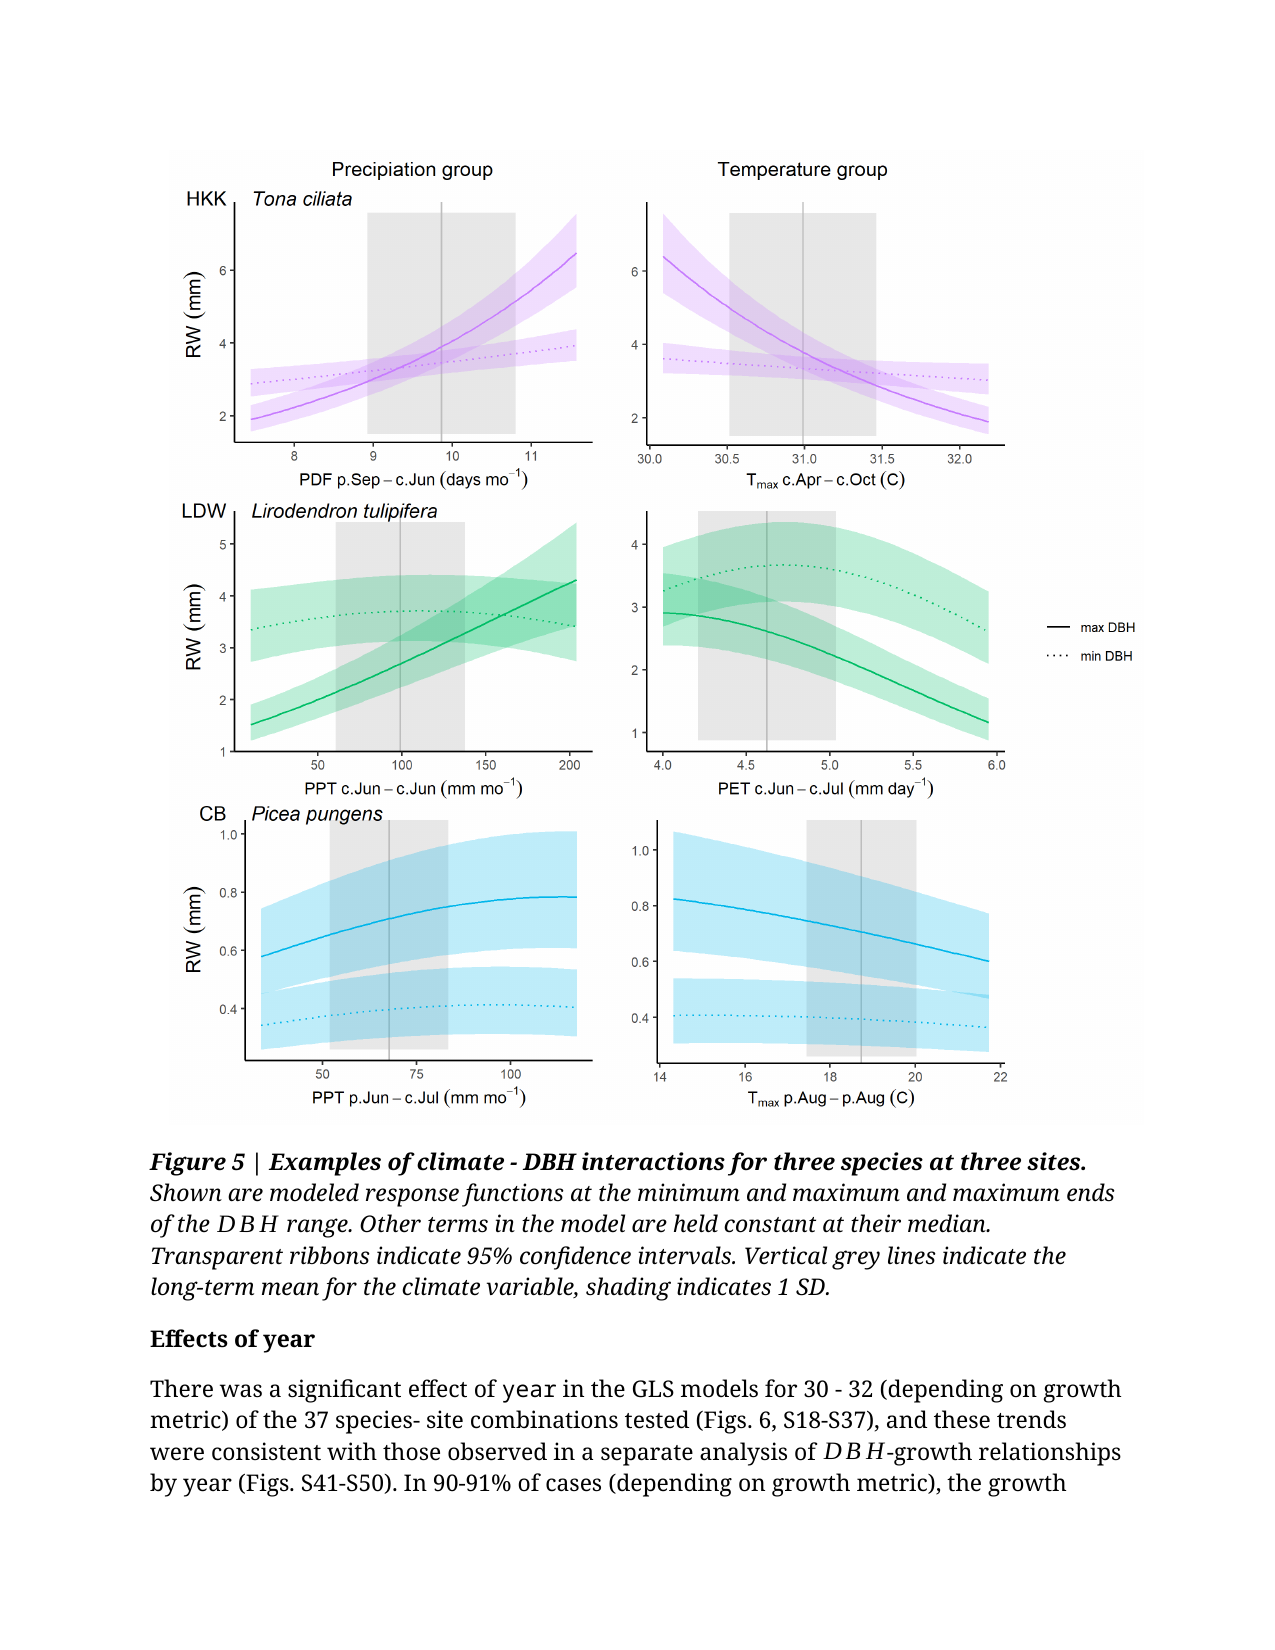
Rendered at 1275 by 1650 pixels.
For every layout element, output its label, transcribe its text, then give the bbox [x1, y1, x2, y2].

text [150, 1373, 1125, 1498]
text Figure 5 | Examples of climate - DBH interactions for three species at three sites. Shown are modeled response functions at the minimum and maximum and maximum ends of the range. Other terms in the model are held constant at their median. Transparent ribbons indicate 95% confidence intervals. Vertical grey lines indicate the long-term mean for the climate variable, shading indicates 1 SD. [150, 1146, 1125, 1302]
picture [168, 150, 1144, 1125]
subtitle Effects of year [150, 1323, 1125, 1354]
